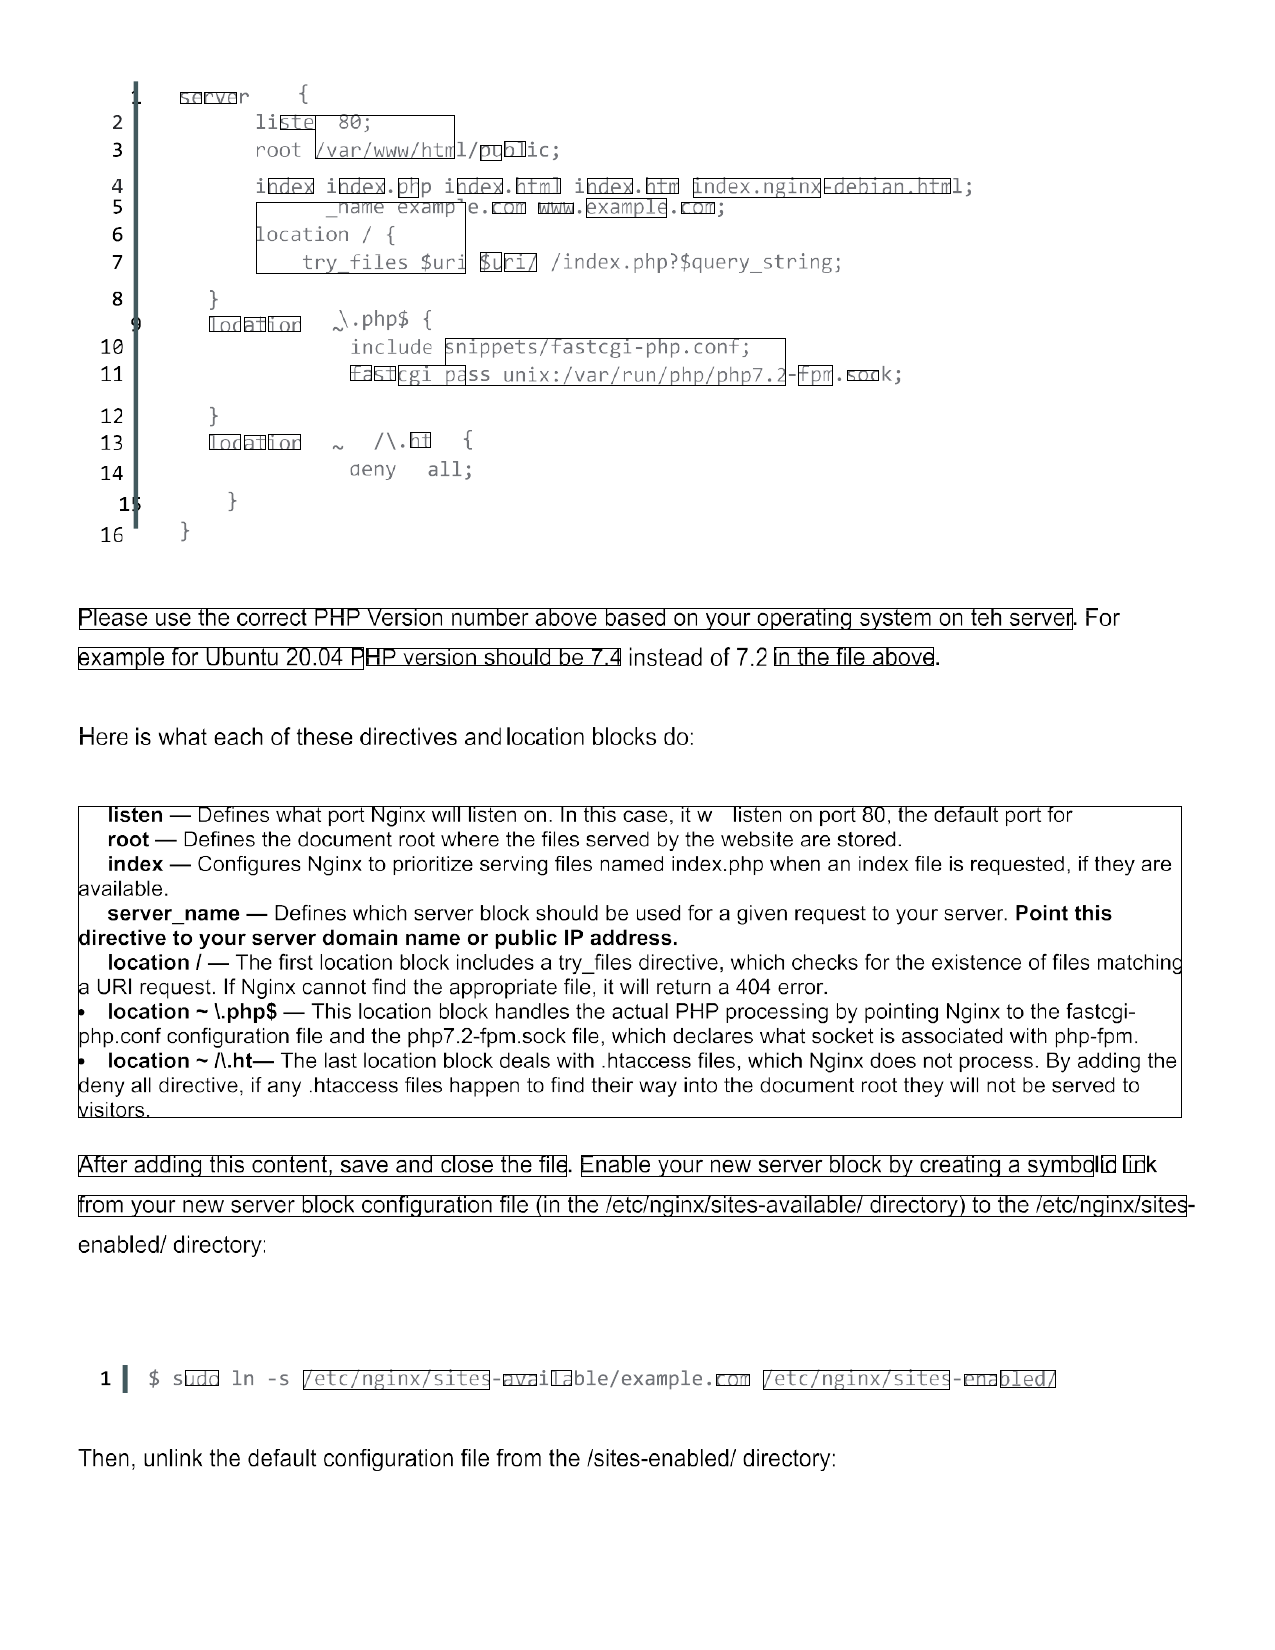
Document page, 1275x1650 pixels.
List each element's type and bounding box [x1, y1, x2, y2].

picture [101, 527, 123, 542]
picture [101, 408, 123, 423]
picture [78, 1235, 265, 1257]
picture [411, 433, 430, 447]
picture [717, 1375, 749, 1385]
picture [269, 435, 300, 449]
picture [507, 727, 693, 745]
picture [505, 142, 525, 156]
picture [587, 199, 666, 217]
picture [79, 648, 363, 669]
picture [367, 649, 620, 665]
picture [481, 253, 501, 271]
picture [539, 204, 573, 213]
picture [210, 435, 240, 449]
picture [350, 464, 396, 480]
picture [186, 1371, 218, 1385]
picture [848, 371, 878, 380]
picture [505, 254, 536, 271]
picture [245, 436, 265, 449]
picture [210, 317, 240, 331]
picture [269, 179, 313, 193]
picture [257, 142, 301, 157]
picture [446, 339, 785, 385]
picture [682, 203, 714, 213]
picture [351, 366, 371, 380]
picture [647, 179, 678, 193]
picture [504, 1375, 536, 1385]
picture [493, 203, 525, 213]
picture [181, 93, 201, 103]
picture [304, 1371, 489, 1389]
picture [375, 367, 395, 380]
picture [340, 179, 384, 193]
picture [694, 179, 820, 197]
picture [588, 179, 632, 193]
picture [316, 116, 454, 158]
picture [79, 807, 1181, 1117]
picture [775, 648, 933, 665]
picture [101, 466, 123, 480]
picture [552, 1371, 571, 1385]
picture [79, 1156, 566, 1176]
picture [79, 1196, 1186, 1216]
picture [399, 179, 418, 197]
picture [582, 1156, 1093, 1176]
picture [80, 727, 128, 745]
picture [269, 317, 300, 331]
picture [825, 179, 950, 193]
picture [1086, 608, 1120, 626]
picture [764, 1371, 949, 1389]
picture [257, 203, 465, 273]
picture [112, 179, 123, 193]
picture [339, 310, 432, 354]
picture [205, 93, 236, 103]
picture [1001, 1371, 1055, 1387]
picture [399, 366, 465, 385]
picture [101, 339, 123, 354]
picture [799, 366, 832, 385]
picture [136, 727, 501, 745]
picture [101, 366, 123, 381]
picture [551, 253, 840, 273]
picture [245, 318, 265, 331]
picture [281, 116, 315, 129]
picture [1102, 1156, 1115, 1172]
picture [1124, 1156, 1144, 1172]
picture [101, 435, 122, 450]
picture [481, 146, 501, 160]
picture [458, 179, 502, 193]
picture [517, 179, 560, 193]
picture [80, 609, 1072, 629]
picture [629, 647, 767, 666]
picture [78, 1449, 835, 1471]
picture [965, 1375, 996, 1385]
